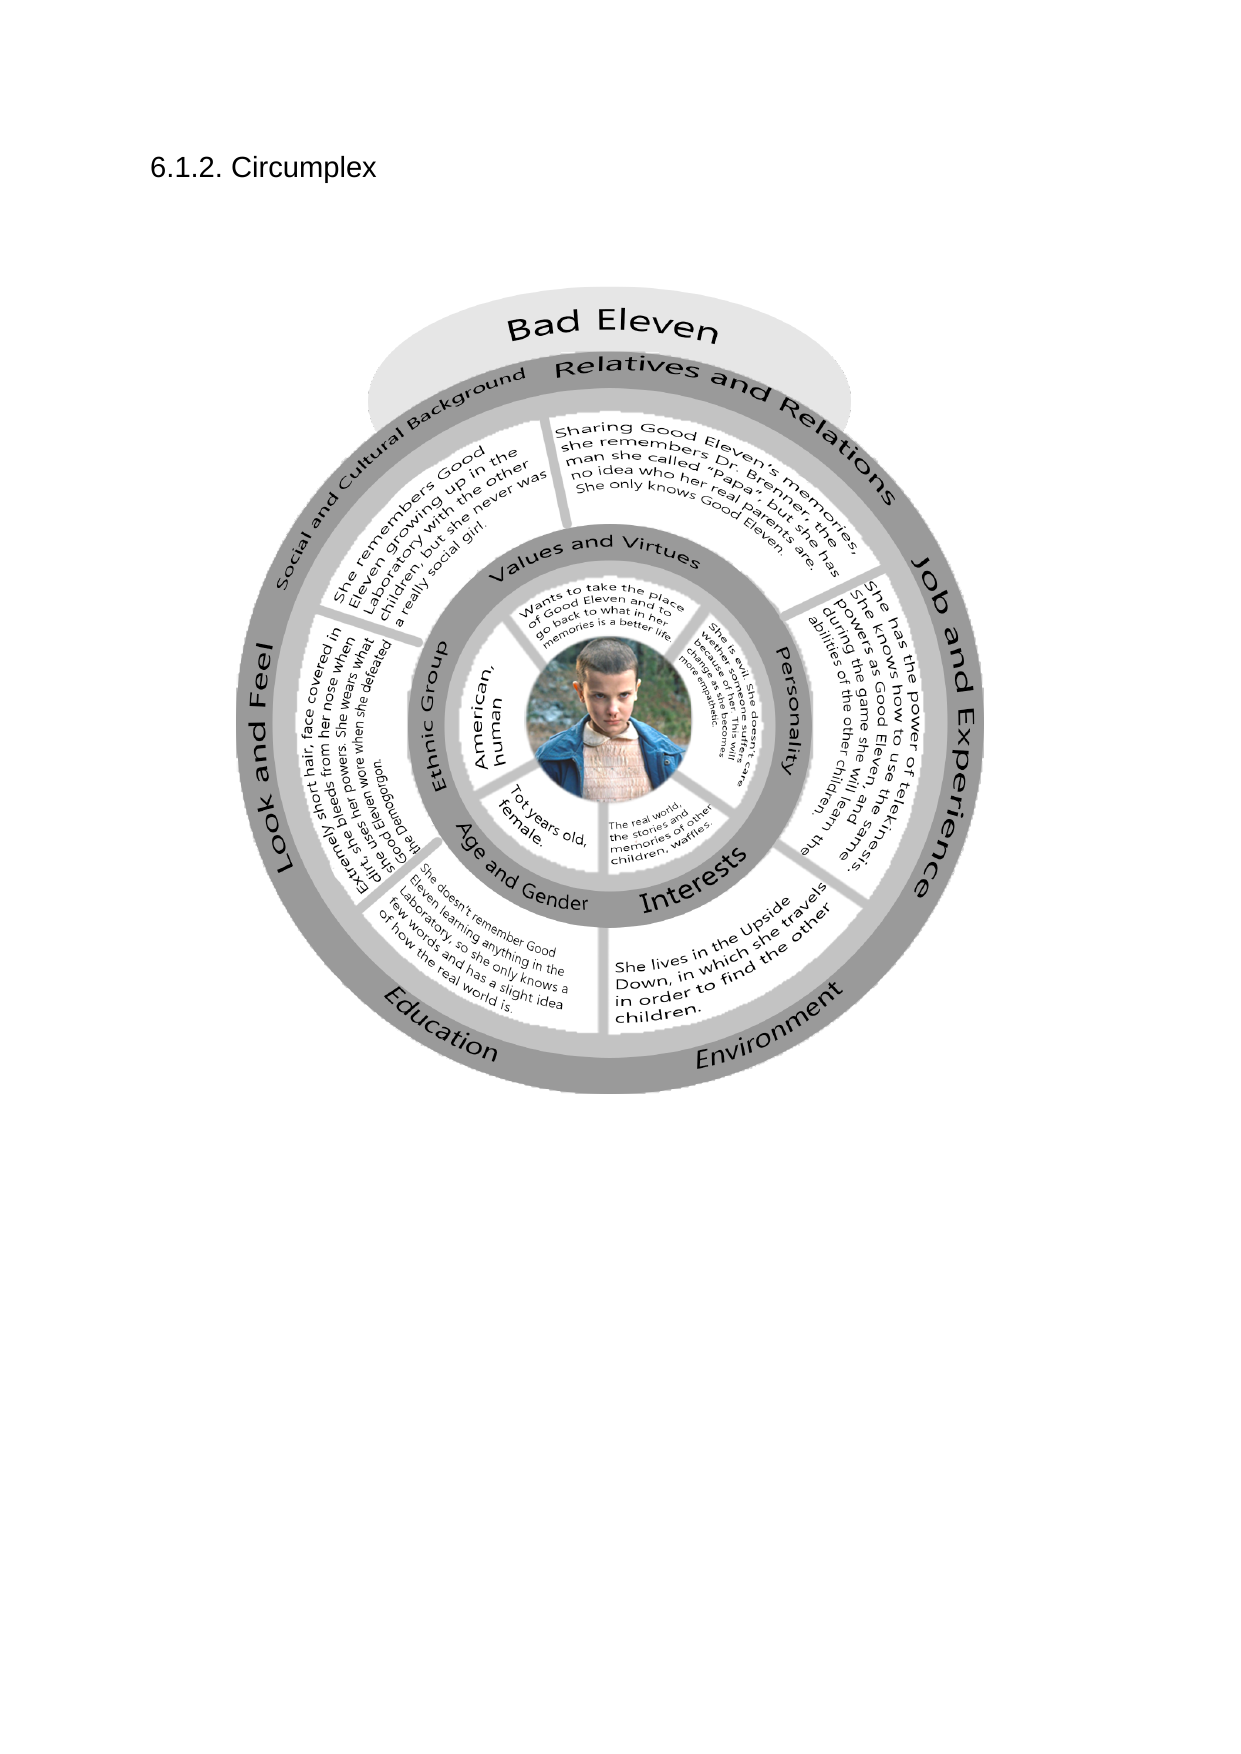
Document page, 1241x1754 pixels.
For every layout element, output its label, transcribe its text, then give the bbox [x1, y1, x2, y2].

picture [150, 225, 1091, 1141]
subtitle 6.1.2. Circumplex [150, 150, 1090, 183]
